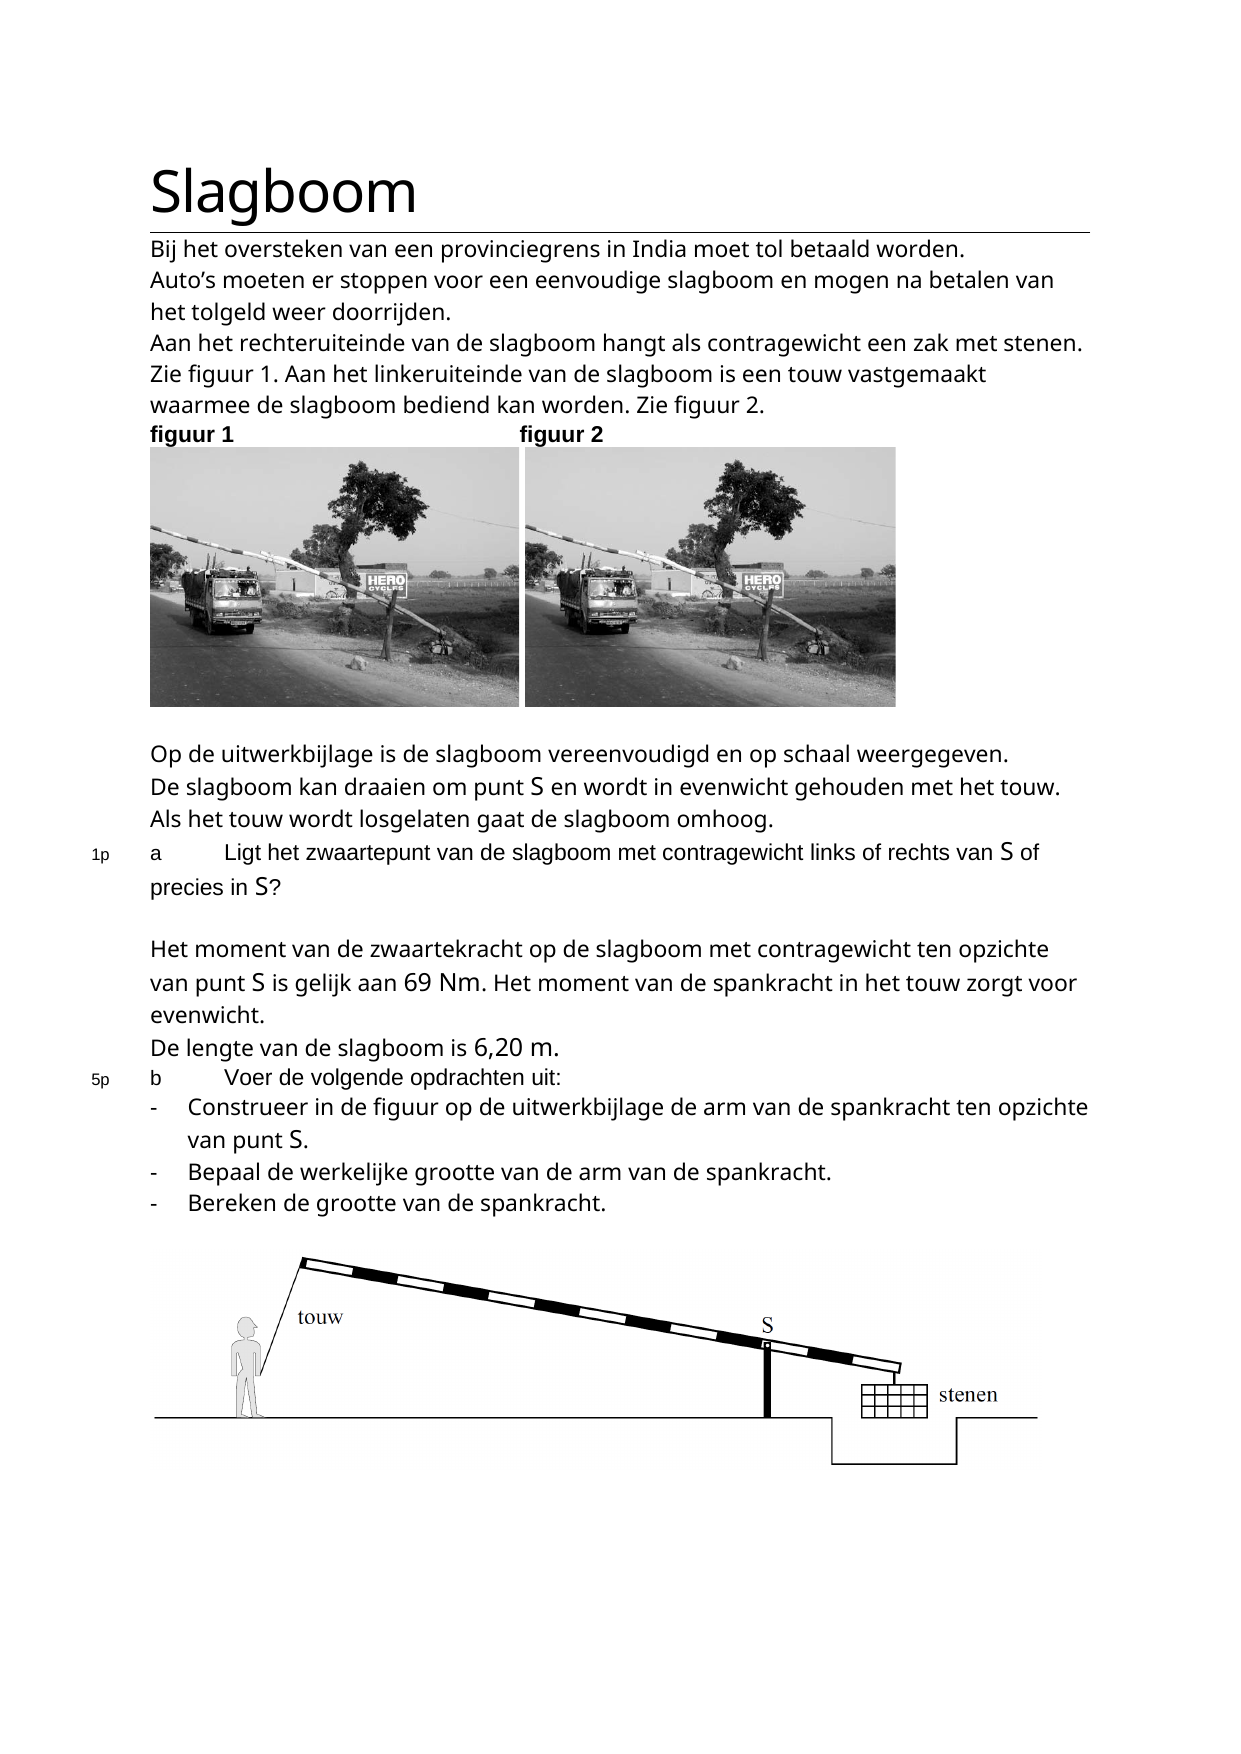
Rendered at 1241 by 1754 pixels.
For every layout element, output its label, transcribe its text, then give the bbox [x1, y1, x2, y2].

text Aan het rechteruiteinde van de slagboom hangt als contragewicht een zak met stenen. Zie figuur 1. Aan het linkeruiteinde van de slagboom is een touw vastgemaakt waarmee de slagboom bediend kan worden. Zie figuur 2. [150, 327, 1090, 421]
list Bepaal de werkelijke grootte van de arm van de spankracht. [150, 1156, 1090, 1187]
list Bereken de grootte van de spankracht. [150, 1187, 1090, 1218]
text 5p b Voer de volgende opdrachten uit: [91, 1064, 1090, 1090]
text 1p a Ligt het zwaartepunt van de slagboom met contragewicht links of rechts van S of precies in S? [91, 834, 1090, 902]
text De slagboom kan draaien om punt S en wordt in evenwicht gehouden met het touw. Als het touw wordt losgelaten gaat de slagboom omhoog. [150, 769, 1090, 834]
text figuur 1 figuur 2 [150, 421, 1090, 447]
list Construeer in de figuur op de uitwerkbijlage de arm van de spankracht ten opzichte van punt S. [150, 1090, 1090, 1156]
text De lengte van de slagboom is 6,20 m. [150, 1030, 1090, 1064]
text Het moment van de zwaartekracht op de slagboom met contragewicht ten opzichte van punt S is gelijk aan 69 Nm. Het moment van de spankracht in het touw zorgt voor evenwicht. [150, 933, 1090, 1030]
text Bij het oversteken van een provinciegrens in India moet tol betaald worden. [150, 233, 1090, 264]
text Auto’s moeten er stoppen voor een eenvoudige slagboom en mogen na betalen van het tolgeld weer doorrijden. [150, 264, 1090, 327]
title Slagboom [150, 150, 1090, 232]
text Op de uitwerkbijlage is de slagboom vereenvoudigd en op schaal weergegeven. [150, 737, 1090, 769]
